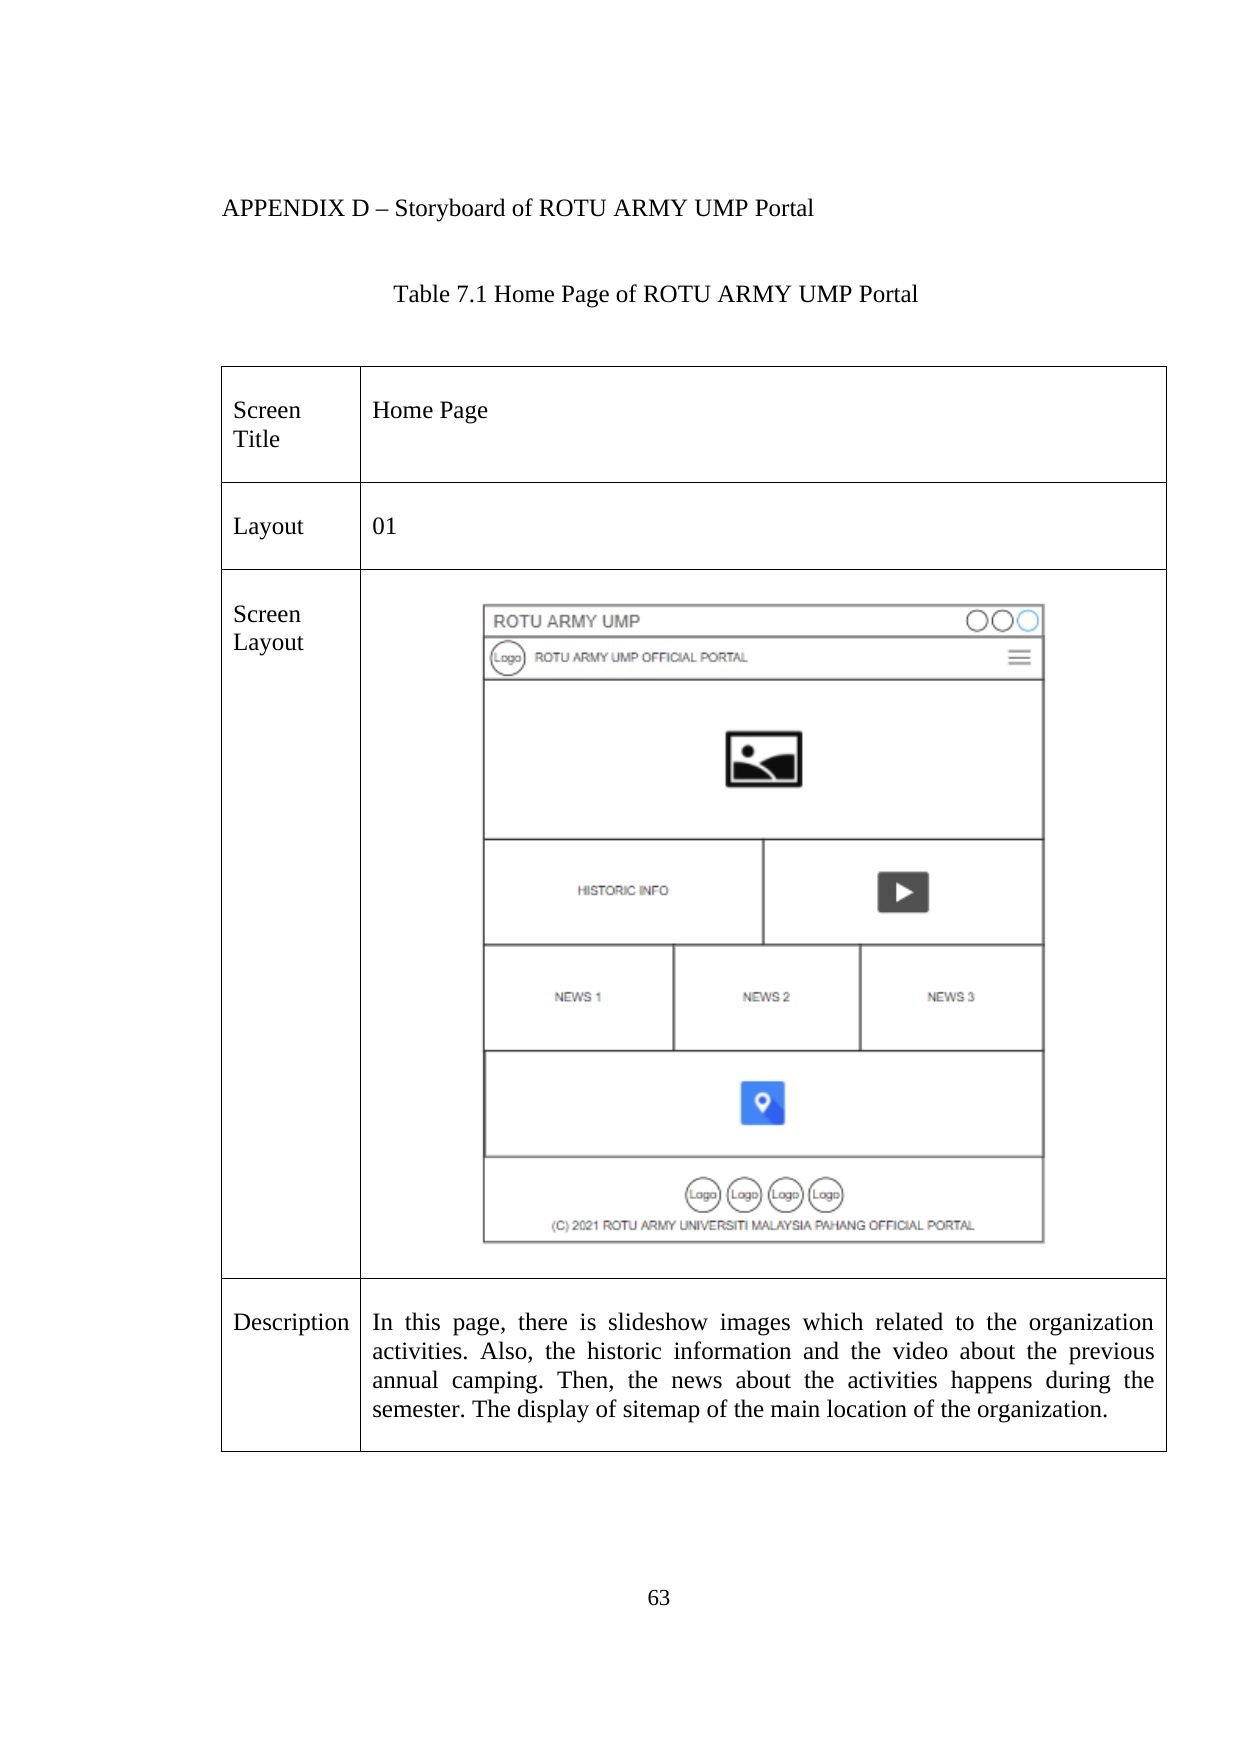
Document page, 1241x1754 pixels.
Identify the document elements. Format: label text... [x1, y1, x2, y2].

text APPENDIX D – Storyboard of ROTU ARMY UMP Portal [222, 193, 1090, 222]
table_cell 01 [361, 483, 1166, 569]
table_cell Layout [222, 483, 360, 569]
table_header Screen Title [222, 367, 360, 482]
table_cell [361, 570, 1166, 1278]
picture [474, 598, 1053, 1249]
table_cell In this page, there is slideshow images which related to the organization activities. Also, the historic information and the video about the previous annual camping. Then, the news about the activities happens during the semester. The display of sitemap of the main location of the organization. [361, 1279, 1166, 1451]
text Table 7.1 Home Page of ROTU ARMY UMP Portal [222, 279, 1090, 308]
table_cell Screen Layout [222, 570, 360, 1278]
table_header Home Page [361, 367, 1166, 482]
table_cell Description [222, 1279, 360, 1451]
